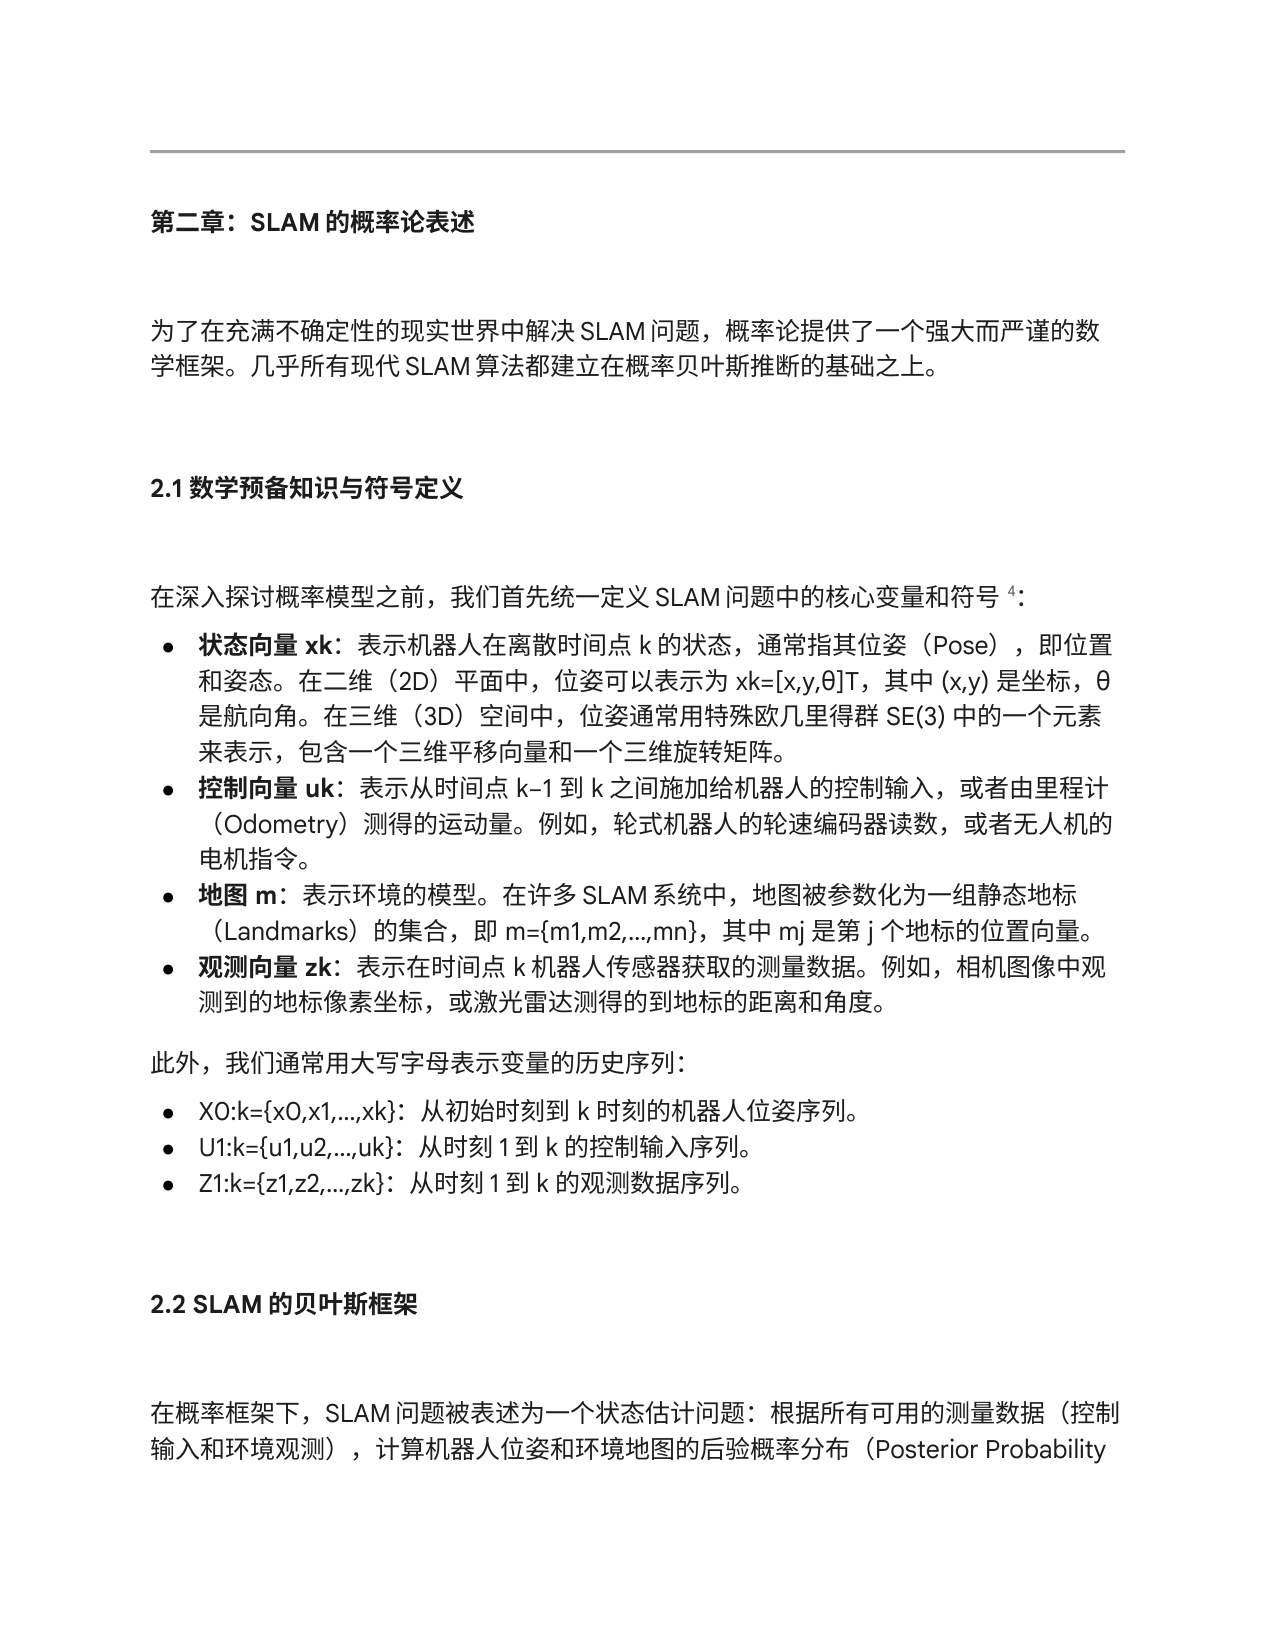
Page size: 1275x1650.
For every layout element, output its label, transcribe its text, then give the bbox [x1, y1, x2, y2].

list 控制向量 uk​：表示从时间点 k−1 到 k 之间施加给机器人的控制输入，或者由里程计（Odometry）测得的运动量。例如，轮式机器人的轮速编码器读数，或者无人机的电机指令。 [161, 773, 1125, 876]
text 在深入探讨概率模型之前，我们首先统一定义SLAM问题中的核心变量和符号 4： [150, 582, 1125, 613]
text 为了在充满不确定性的现实世界中解决SLAM问题，概率论提供了一个强大而严谨的数学框架。几乎所有现代SLAM算法都建立在概率贝叶斯推断的基础之上。 [150, 316, 1125, 383]
subtitle 第二章：SLAM的概率论表述 [150, 207, 1125, 238]
list 观测向量 zk​：表示在时间点 k 机器人传感器获取的测量数据。例如，相机图像中观测到的地标像素坐标，或激光雷达测得的到地标的距离和角度。 [161, 952, 1125, 1019]
subtitle 2.2 SLAM的贝叶斯框架 [150, 1289, 1125, 1321]
list 状态向量 xk​：表示机器人在离散时间点 k 的状态，通常指其位姿（Pose），即位置和姿态。在二维（2D）平面中，位姿可以表示为 xk​=[x,y,θ]T，其中 (x,y) 是坐标，θ 是航向角。在三维（3D）空间中，位姿通常用特殊欧几里得群 SE(3) 中的一个元素来表示，包含一个三维平移向量和一个三维旋转矩阵。 [161, 630, 1125, 769]
list 地图 m：表示环境的模型。在许多SLAM系统中，地图被参数化为一组静态地标（Landmarks）的集合，即 m={m1​,m2​,…,mn​}，其中 mj​ 是第 j 个地标的位置向量。 [161, 880, 1125, 947]
list X0:k​={x0​,x1​,…,xk​}：从初始时刻到 k 时刻的机器人位姿序列。 [161, 1096, 1125, 1128]
text 此外，我们通常用大写字母表示变量的历史序列： [150, 1048, 1125, 1079]
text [150, 1398, 1125, 1465]
list Z1:k​={z1​,z2​,…,zk​}：从时刻1到 k 的观测数据序列。 [161, 1168, 1125, 1199]
list U1:k​={u1​,u2​,…,uk​}：从时刻1到 k 的控制输入序列。 [161, 1132, 1125, 1163]
subtitle 2.1 数学预备知识与符号定义 [150, 473, 1125, 504]
